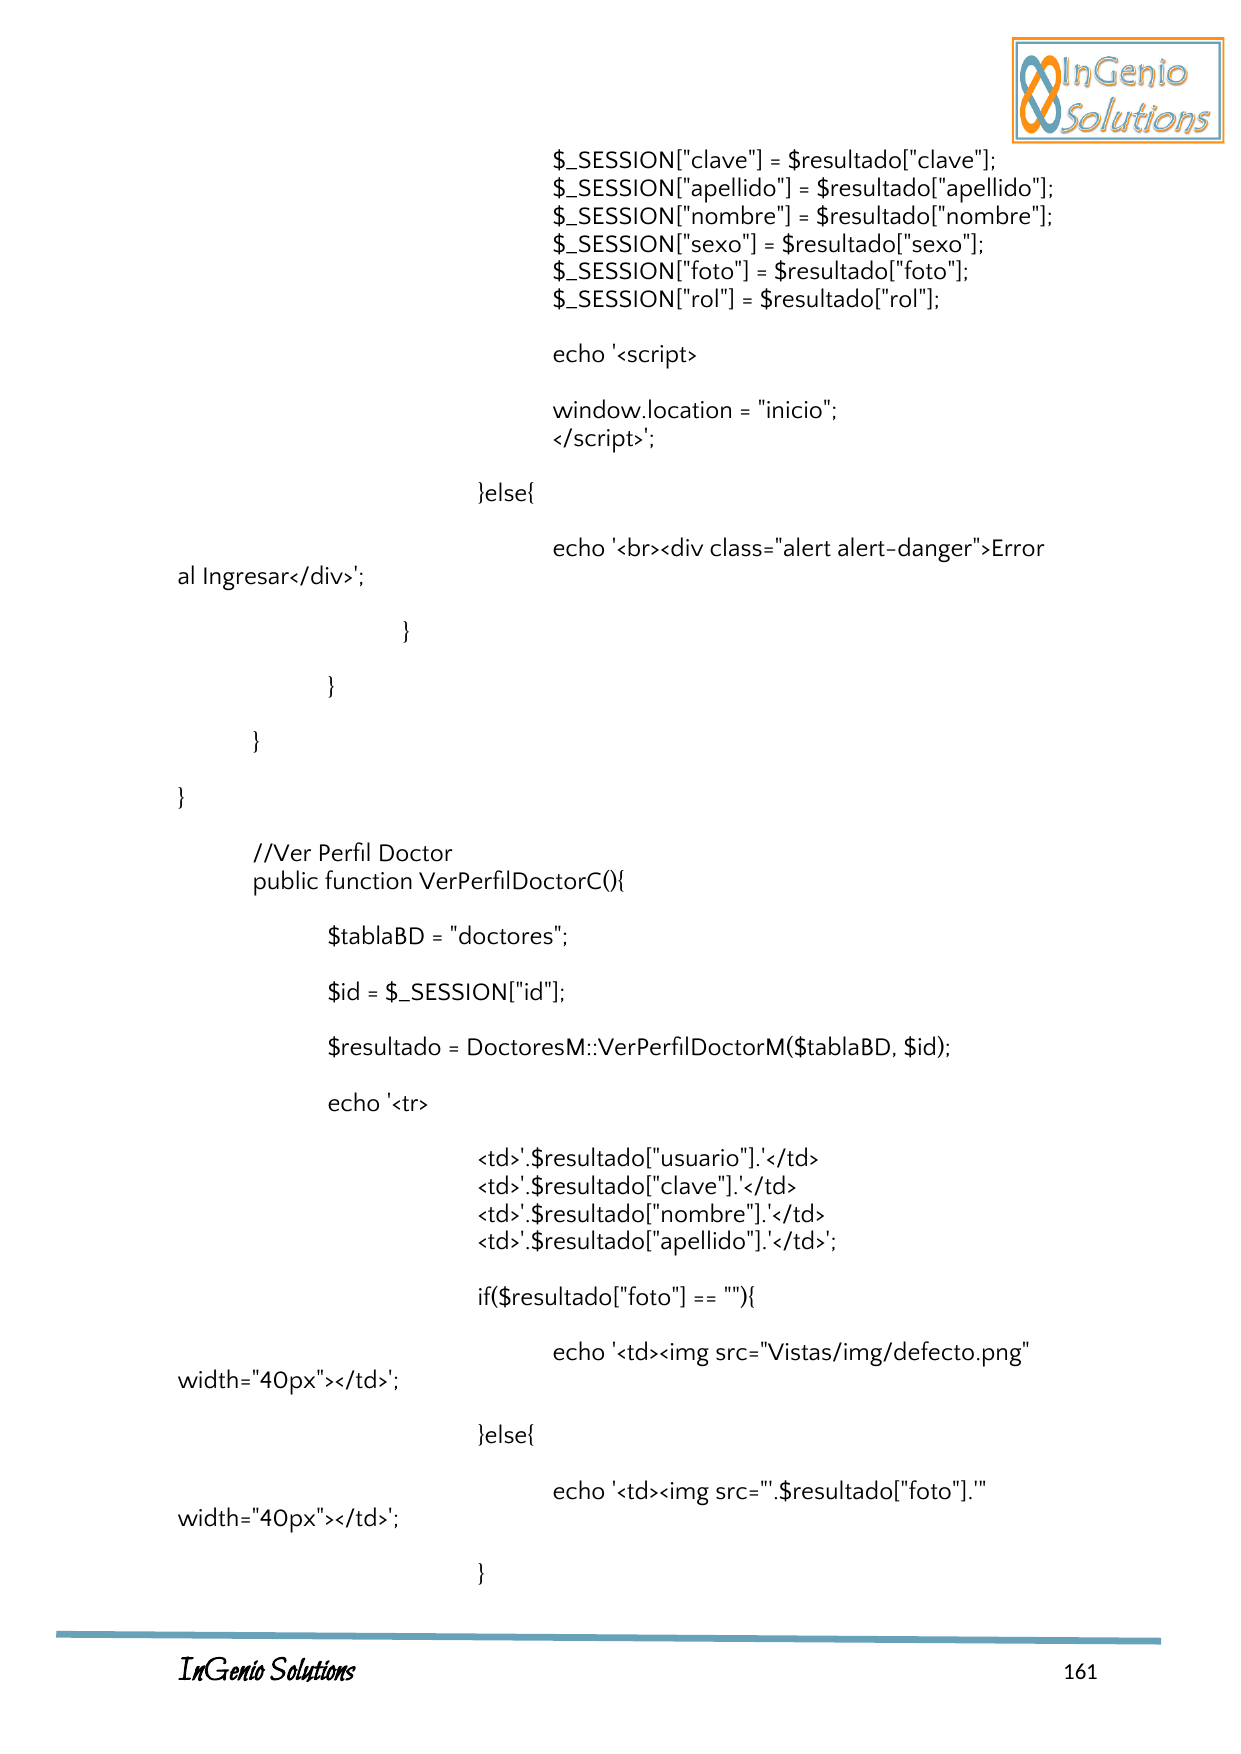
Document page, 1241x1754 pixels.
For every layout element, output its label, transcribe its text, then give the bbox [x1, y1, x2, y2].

text //Ver Perfil Doctor [177, 840, 1063, 868]
text </script>'; [177, 425, 1063, 452]
text echo '<br><div class="alert alert-danger">Error al Ingresar</div>'; [177, 536, 1063, 591]
text public function VerPerfilDoctorC(){ [177, 868, 1063, 896]
text window.location = "inicio"; [177, 397, 1063, 425]
text echo '<td><img src="Vistas/img/defecto.png" width="40px"></td>'; [177, 1339, 1063, 1395]
text }else{ [177, 1422, 1063, 1450]
text $_SESSION["foto"] = $resultado["foto"]; [177, 258, 1063, 286]
text $id = $_SESSION["id"]; [177, 979, 1063, 1007]
text $_SESSION["clave"] = $resultado["clave"]; [177, 148, 1063, 175]
text echo '<td><img src="'.$resultado["foto"].'" width="40px"></td>'; [177, 1478, 1063, 1533]
text } [177, 619, 1063, 646]
text <td>'.$resultado["clave"].'</td> [177, 1173, 1063, 1201]
text } [177, 674, 1063, 702]
text echo '<script> [177, 342, 1063, 369]
text $_SESSION["nombre"] = $resultado["nombre"]; [177, 203, 1063, 231]
text $resultado = DoctoresM::VerPerfilDoctorM($tablaBD, $id); [177, 1034, 1063, 1062]
text $_SESSION["apellido"] = $resultado["apellido"]; [177, 175, 1063, 203]
text <td>'.$resultado["apellido"].'</td>'; [177, 1228, 1063, 1256]
text if($resultado["foto"] == ""){ [177, 1284, 1063, 1312]
text echo '<tr> [177, 1090, 1063, 1117]
text } [177, 1561, 1063, 1589]
text <td>'.$resultado["nombre"].'</td> [177, 1201, 1063, 1228]
text $_SESSION["sexo"] = $resultado["sexo"]; [177, 231, 1063, 258]
text } [177, 729, 1063, 757]
text } [177, 785, 1063, 813]
text $_SESSION["rol"] = $resultado["rol"]; [177, 286, 1063, 314]
text <td>'.$resultado["usuario"].'</td> [177, 1145, 1063, 1173]
text }else{ [177, 480, 1063, 508]
picture [1011, 37, 1225, 146]
text $tablaBD = "doctores"; [177, 923, 1063, 951]
